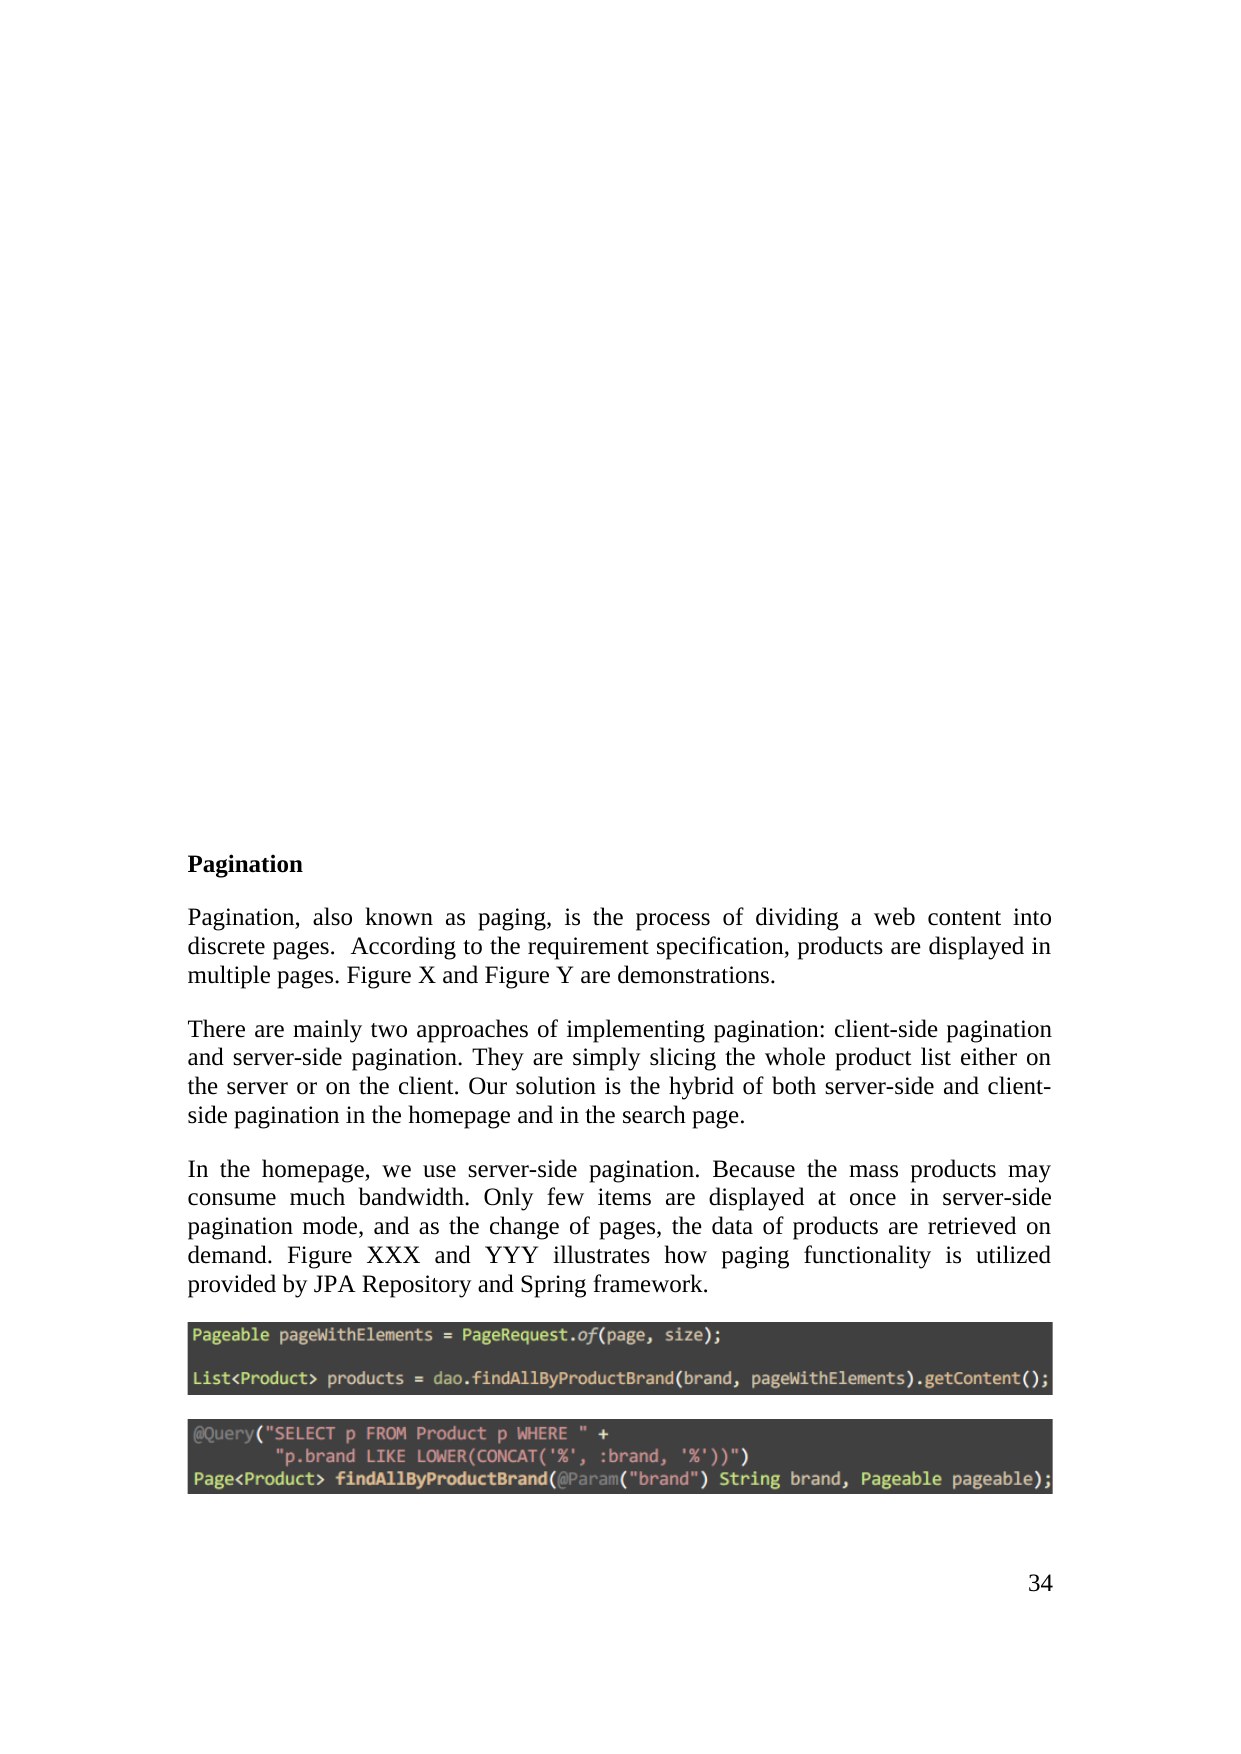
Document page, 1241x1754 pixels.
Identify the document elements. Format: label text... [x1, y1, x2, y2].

picture [187, 1322, 1053, 1395]
picture [187, 1419, 1053, 1494]
text Pagination [187, 849, 1053, 877]
text There are mainly two approaches of implementing pagination: client-side pagination and server-side pagination. They are simply slicing the whole product list either on the server or on the client. Our solution is the hybrid of both server-side and client-side pagination in the homepage and in the search page. [187, 1014, 1053, 1129]
text In the homepage, we use server-side pagination. Because the mass products may consume much bandwidth. Only few items are displayed at once in server-side pagination mode, and as the change of pages, the data of products are retrieved on demand. Figure XXX and YYY illustrates how paging functionality is utilized provided by JPA Repository and Spring framework. [187, 1154, 1053, 1297]
text Pagination, also known as paging, is the process of dividing a web content into discrete pages. According to the requirement specification, products are displayed in multiple pages. Figure X and Figure Y are demonstrations. [187, 902, 1053, 989]
